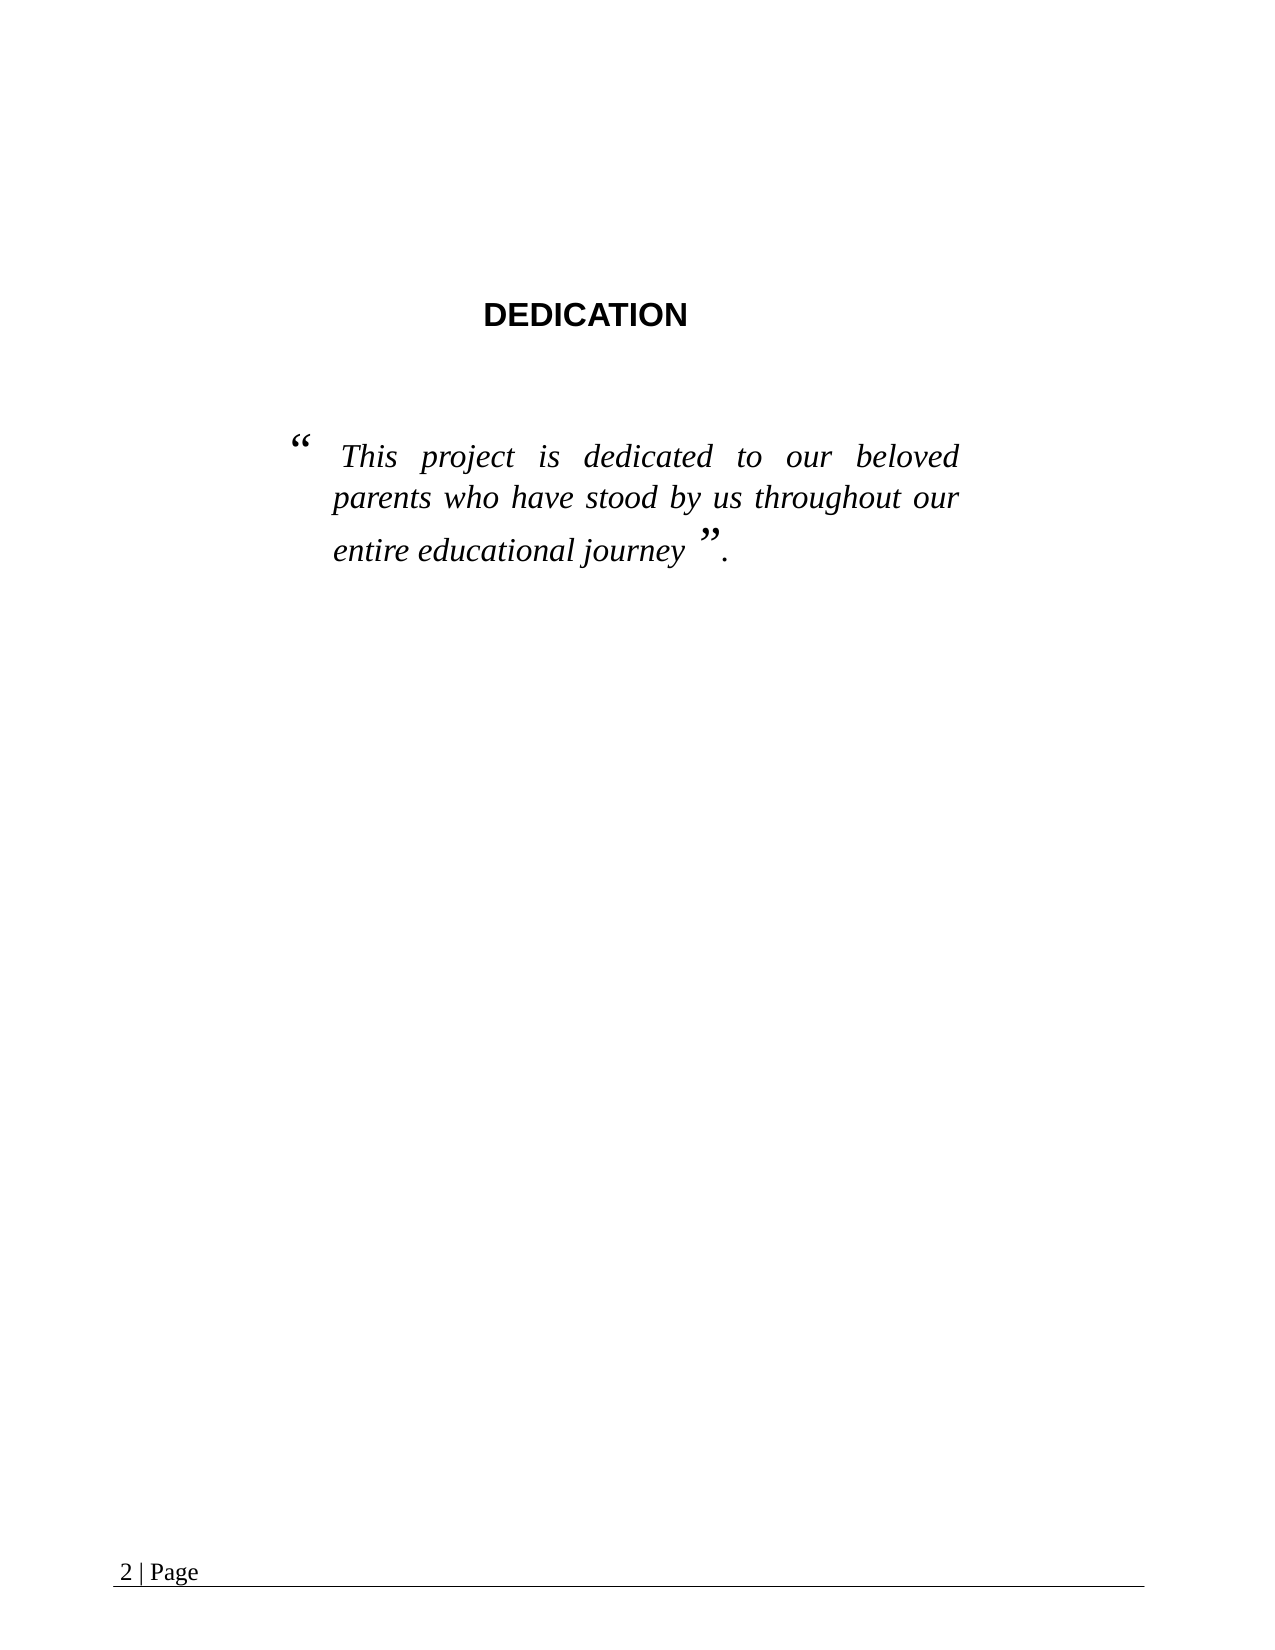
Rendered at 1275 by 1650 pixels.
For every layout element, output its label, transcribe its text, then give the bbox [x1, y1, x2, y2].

subtitle DEDICATION [120, 295, 1051, 333]
text “ This project is dedicated to our beloved parents who have stood by us throughout our entire educational journey ”. [285, 422, 963, 572]
